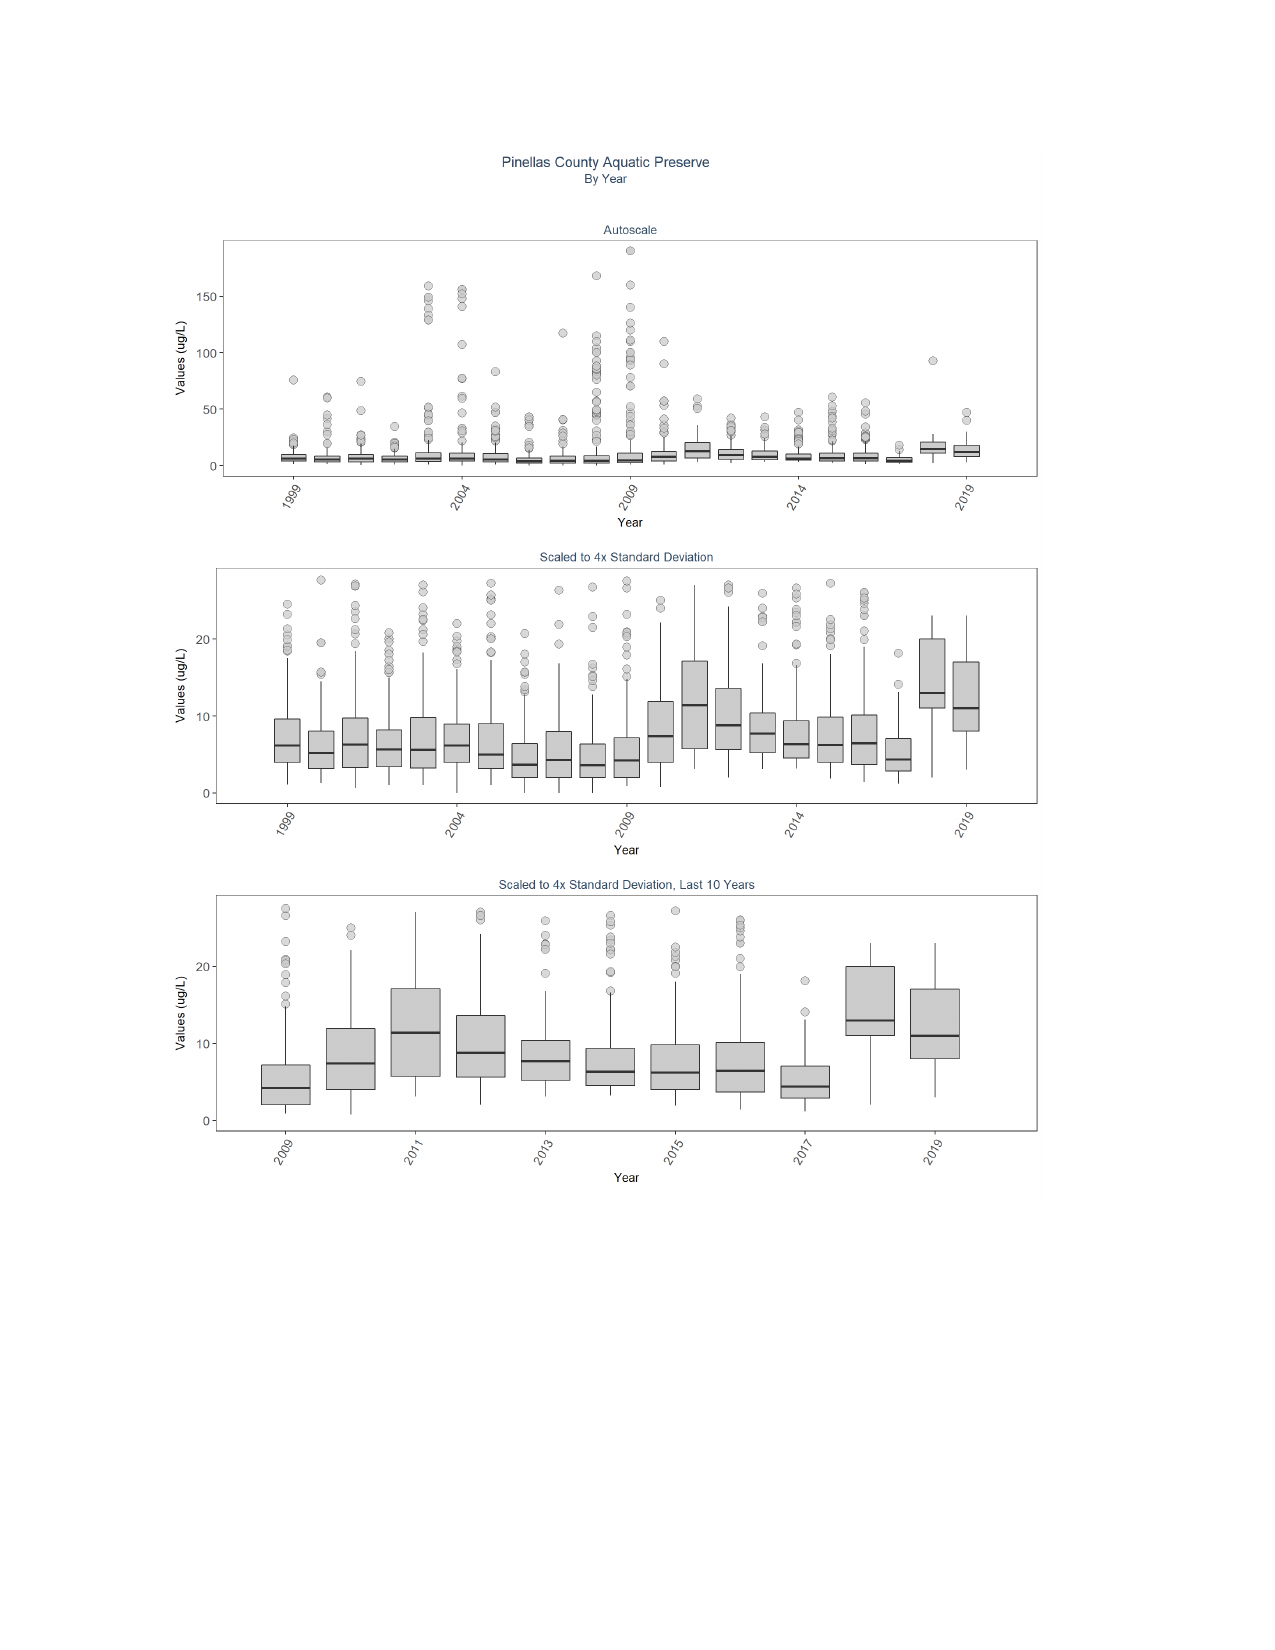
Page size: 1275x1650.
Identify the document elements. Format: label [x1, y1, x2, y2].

picture [168, 150, 1044, 1200]
